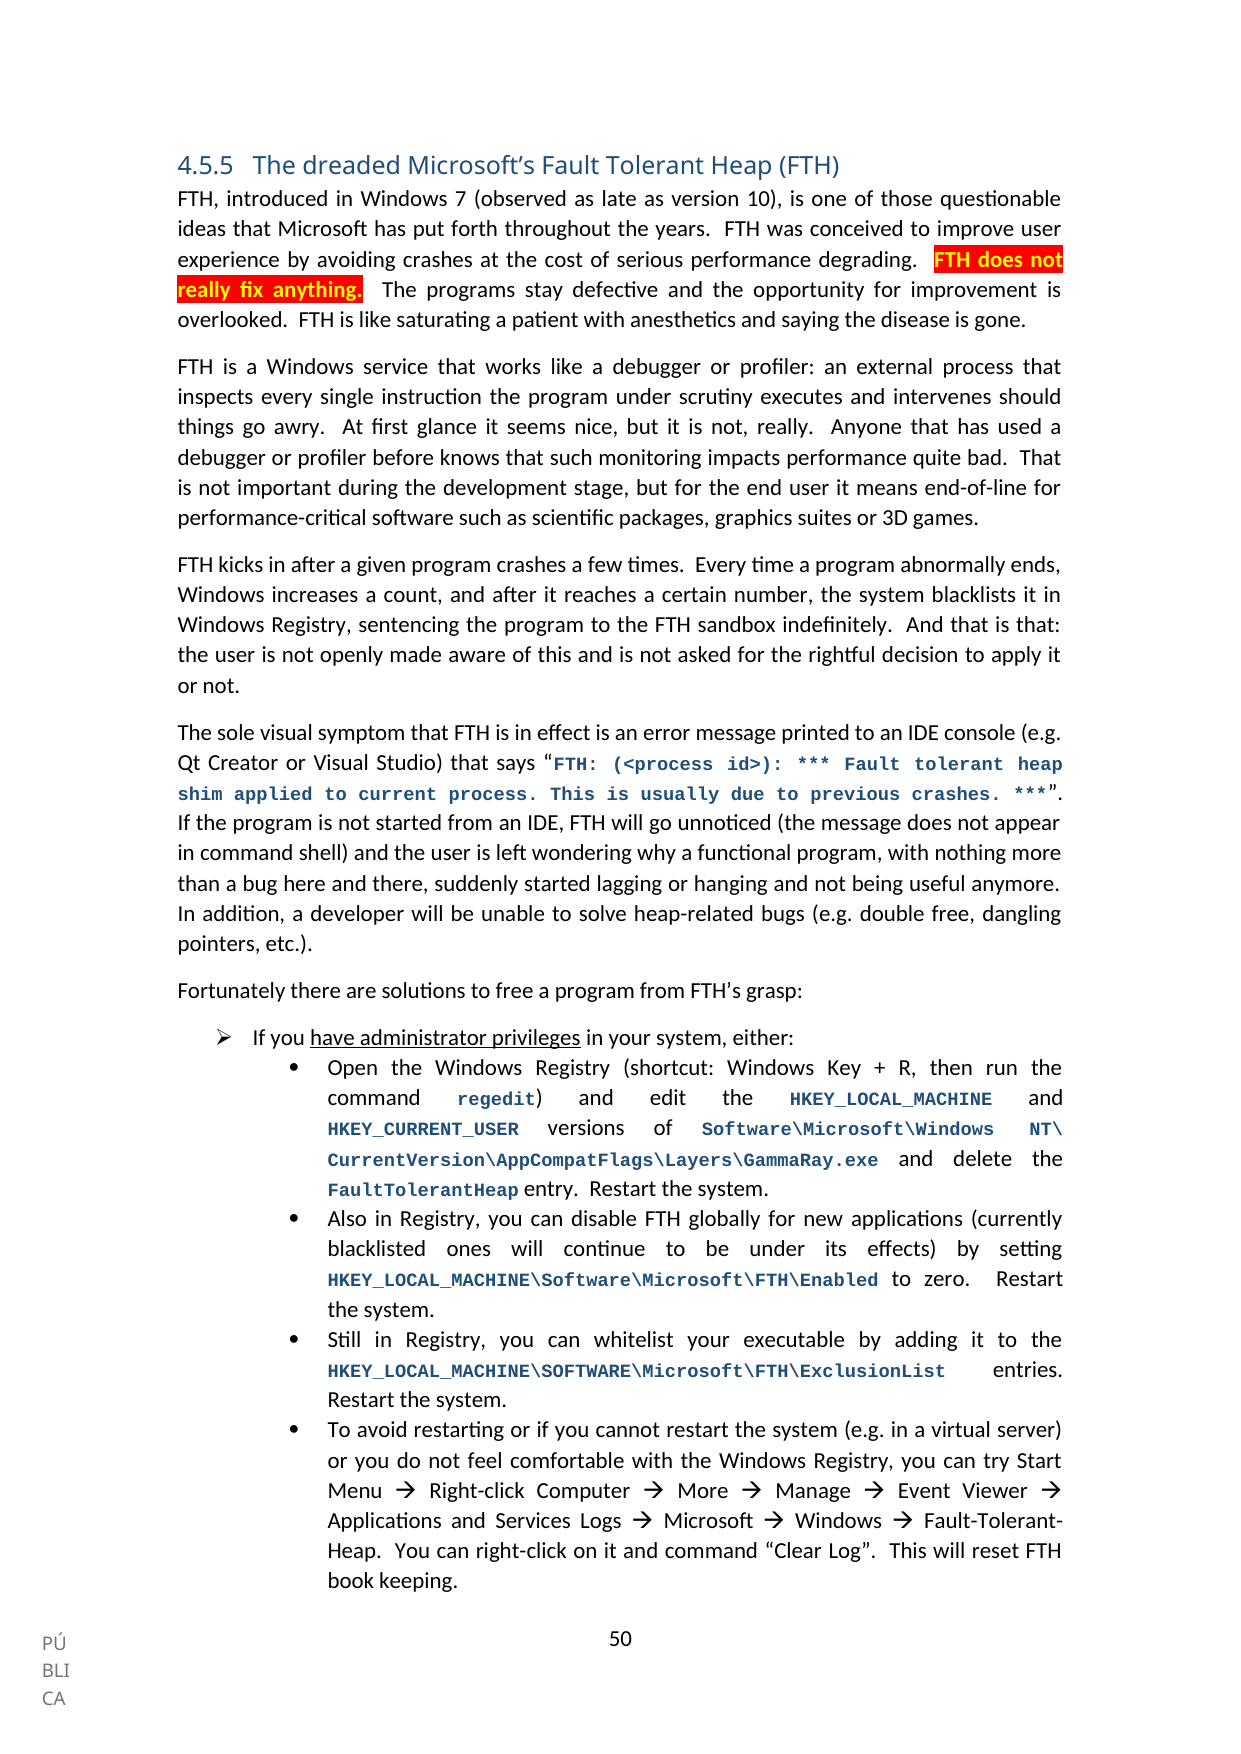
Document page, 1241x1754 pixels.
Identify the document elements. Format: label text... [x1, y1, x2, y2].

text FTH, introduced in Windows 7 (observed as late as version 10), is one of those questionable ideas that Microsoft has put forth throughout the years. FTH was conceived to improve user experience by avoiding crashes at the cost of serious performance degrading. FTH does not really fix anything. The programs stay defective and the opportunity for improvement is overlooked. FTH is like saturating a patient with anesthetics and saying the disease is gone. [177, 184, 1063, 333]
text Fortunately there are solutions to free a program from FTH’s grasp: [177, 976, 1063, 1004]
list Also in Registry, you can disable FTH globally for new applications (currently blacklisted ones will continue to be under its effects) by setting HKEY_LOCAL_MACHINE\Software\Microsoft\FTH\Enabled to zero. Restart the system. [290, 1204, 1063, 1323]
list To avoid restarting or if you cannot restart the system (e.g. in a virtual server) or you do not feel comfortable with the Windows Registry, you can try Start Menu Right-click Computer More Manage Event Viewer Applications and Services Logs Microsoft Windows Fault-Tolerant-Heap. You can right-click on it and command “Clear Log”. This will reset FTH book keeping. [290, 1416, 1063, 1595]
text FTH is a Windows service that works like a debugger or profiler: an external process that inspects every single instruction the program under scrutiny executes and intervenes should things go awry. At first glance it seems nice, but it is not, really. Anyone that has used a debugger or profiler before knows that such monitoring impacts performance quite bad. That is not important during the development stage, but for the end user it means end-of-line for performance-critical software such as scientific packages, graphics suites or 3D games. [177, 352, 1063, 531]
list Open the Windows Registry (shortcut: Windows Key + R, then run the command regedit) and edit the HKEY_LOCAL_MACHINE and HKEY_CURRENT_USER versions of Software\Microsoft\Windows NT\CurrentVersion\AppCompatFlags\Layers\GammaRay.exe and delete the FaultTolerantHeap entry. Restart the system. [290, 1053, 1063, 1202]
text The sole visual symptom that FTH is in effect is an error message printed to an IDE console (e.g. Qt Creator or Visual Studio) that says “FTH: (<process id>): *** Fault tolerant heap shim applied to current process. This is usually due to previous crashes. ***”. If the program is not started from an IDE, FTH will go unnoticed (the message does not appear in command shell) and the user is left wondering why a functional program, with nothing more than a bug here and there, suddenly started lagging or hanging and not being useful anymore. In addition, a developer will be unable to solve heap-related bugs (e.g. double free, dangling pointers, etc.). [177, 718, 1063, 957]
subtitle The dreaded Microsoft’s Fault Tolerant Heap (FTH) [177, 148, 1063, 182]
list If you have administrator privileges in your system, either: [215, 1023, 1063, 1051]
text FTH kicks in after a given program crashes a few times. Every time a program abnormally ends, Windows increases a count, and after it reaches a certain number, the system blacklists it in Windows Registry, sentencing the program to the FTH sandbox indefinitely. And that is that: the user is not openly made aware of this and is not asked for the rightful decision to apply it or not. [177, 550, 1063, 699]
list Still in Registry, you can whitelist your executable by adding it to the HKEY_LOCAL_MACHINE\SOFTWARE\Microsoft\FTH\ExclusionList entries. Restart the system. [290, 1325, 1063, 1413]
